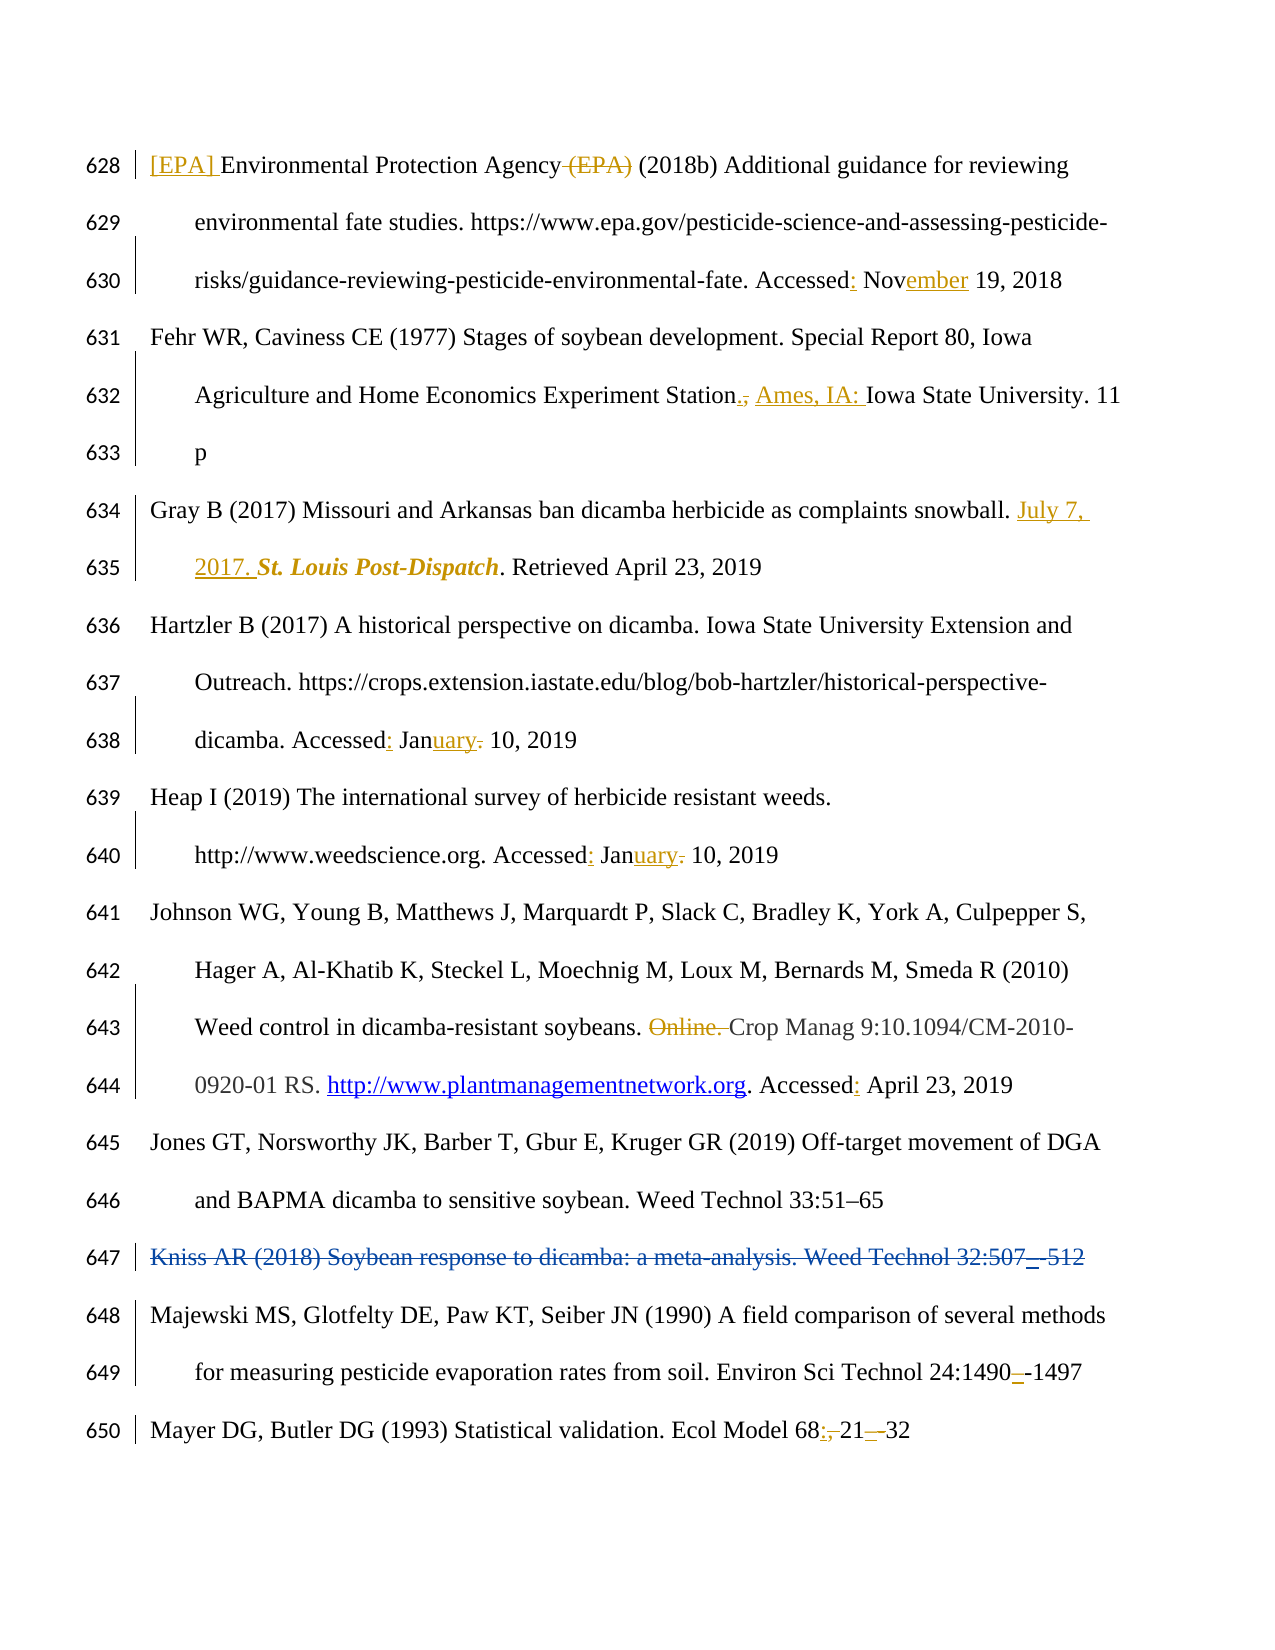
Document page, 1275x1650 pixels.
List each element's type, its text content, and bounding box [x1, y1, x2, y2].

text Johnson WG, Young B, Matthews J, Marquardt P, Slack C, Bradley K, York A, Culpepper S, Hager A, Al-Khatib K, Steckel L, Moechnig M, Loux M, Bernards M, Smeda R (2010) Weed control in dicamba-resistant soybeans. Crop Manag 9:10.1094/CM-2010-0920-01 RS. http://www.plantmanagementnetwork.org. Accessed April 23, 2019 [150, 897, 1125, 1099]
text Heap I (2019) The international survey of herbicide resistant weeds. http://www.weedscience.org. Accessed Jan 10, 2019 [150, 782, 1125, 869]
text Hartzler B (2017) A historical perspective on dicamba. Iowa State University Extension and Outreach. https://crops.extension.iastate.edu/blog/bob-hartzler/historical-perspective-dicamba. Accessed Jan 10, 2019 [150, 610, 1125, 754]
text Jones GT, Norsworthy JK, Barber T, Gbur E, Kruger GR (2019) Off-target movement of DGA and BAPMA dicamba to sensitive soybean. Weed Technol 33:51–65 [150, 1127, 1125, 1214]
text Fehr WR, Caviness CE (1977) Stages of soybean development. Special Report 80, Iowa Agriculture and Home Economics Experiment Station Iowa State University. 11p [150, 322, 1125, 466]
text Environmental Protection Agency (2018b) Additional guidance for reviewing environmental fate studies. https://www.epa.gov/pesticide-science-and-assessing-pesticide-risks/guidance-reviewing-pesticide-environmental-fate. Accessed Nov 19, 2018 [150, 150, 1125, 294]
text Majewski MS, Glotfelty DE, Paw KT, Seiber JN (1990) A field comparison of several methods for measuring pesticide evaporation rates from soil. Environ Sci Technol 24:1490-1497 [150, 1300, 1125, 1386]
text Mayer DG, Butler DG (1993) Statistical validation. Ecol Model 682132 [150, 1415, 1125, 1444]
text Gray B (2017) Missouri and Arkansas ban dicamba herbicide as complaints snowball. St. Louis Post-Dispatch. Retrieved April 23, 2019 [150, 495, 1125, 581]
